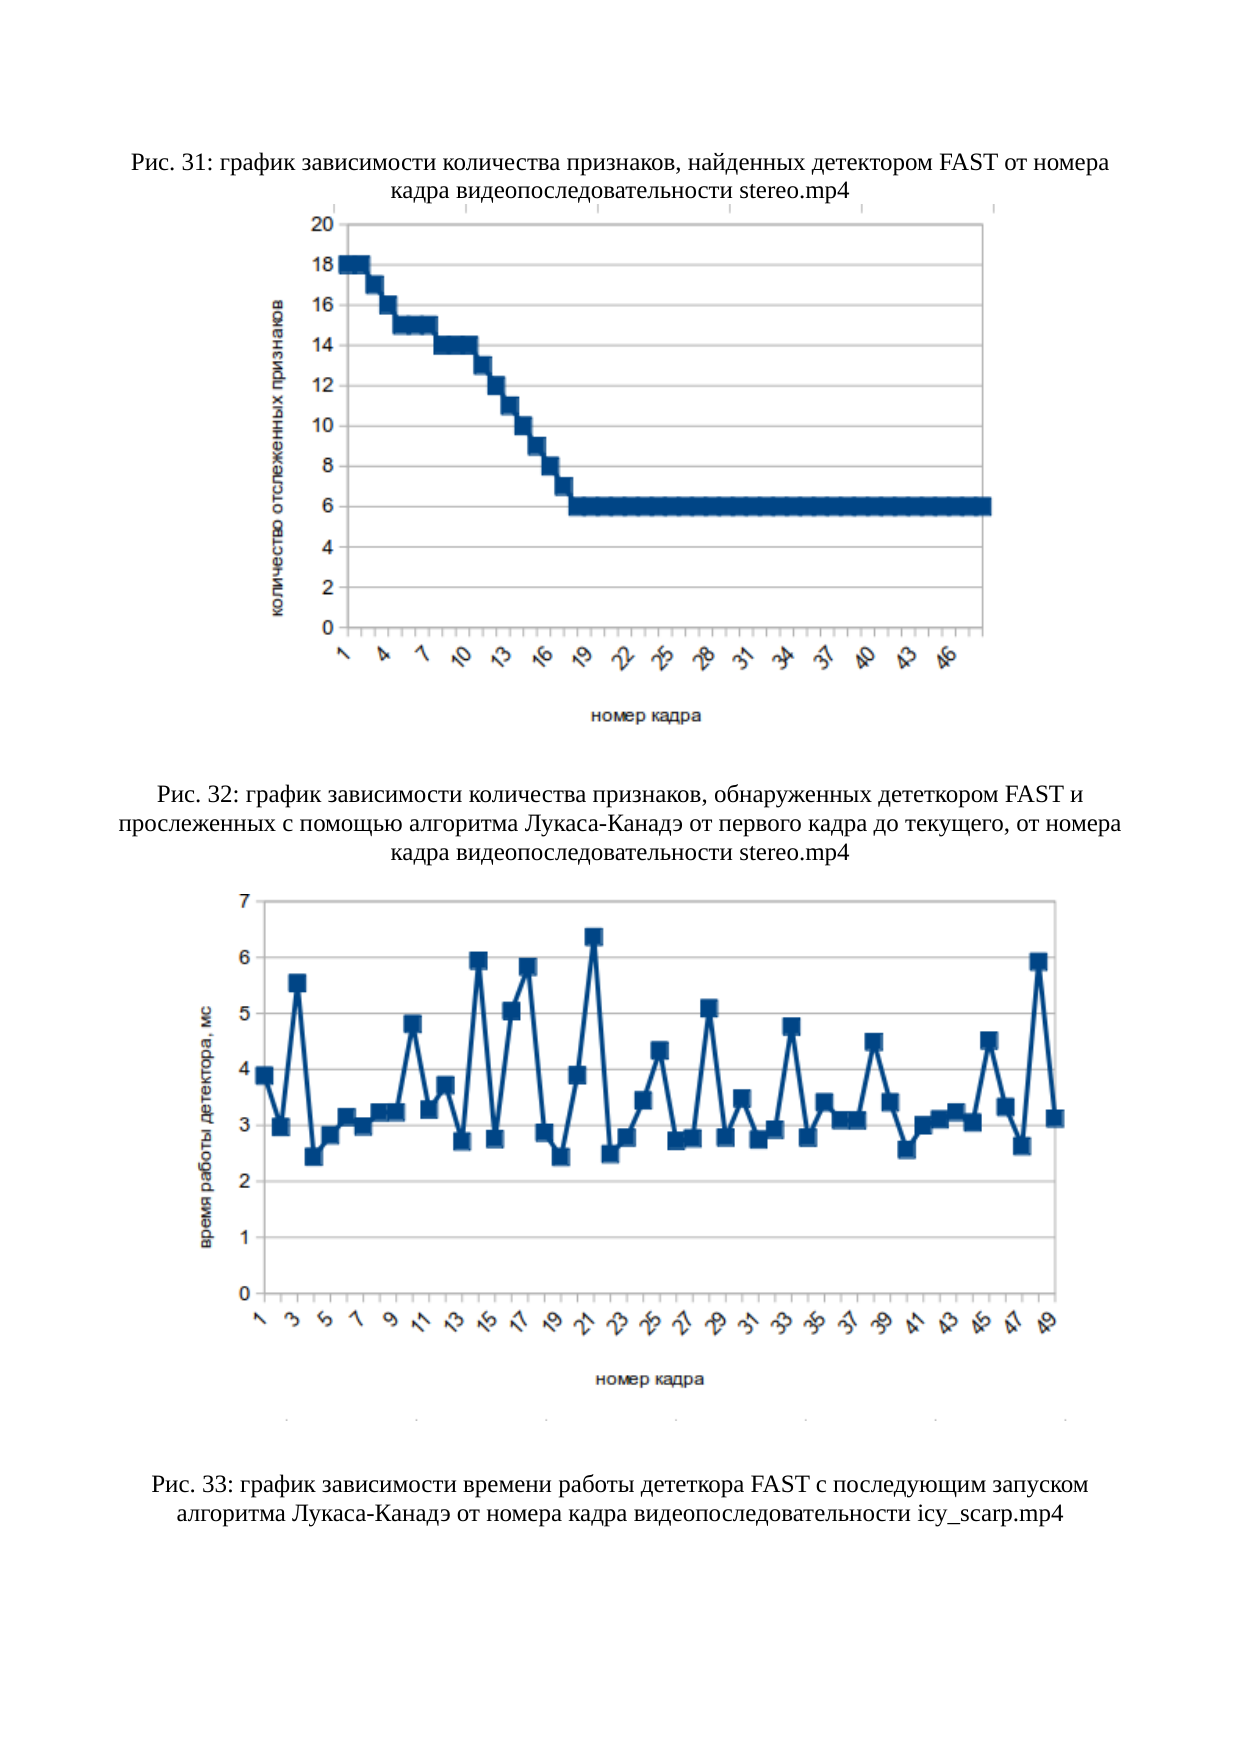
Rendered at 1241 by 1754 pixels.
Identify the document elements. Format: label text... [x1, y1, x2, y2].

picture [235, 204, 1006, 741]
picture [172, 894, 1068, 1421]
text Рис. 31: график зависимости количества признаков, найденных детектором FAST от номера кадра видеопоследовательности stereo.mp4 [118, 147, 1122, 204]
text Рис. 32: график зависимости количества признаков, обнаруженных дететкором FAST и прослеженных с помощью алгоритма Лукаса-Канадэ от первого кадра до текущего, от номера кадра видеопоследовательности stereo.mp4 [118, 779, 1122, 866]
text Рис. 33: график зависимости времени работы дететкора FAST с последующим запуском алгоритма Лукаса-Канадэ от номера кадра видеопоследовательности icy_scarp.mp4 [118, 1469, 1122, 1527]
